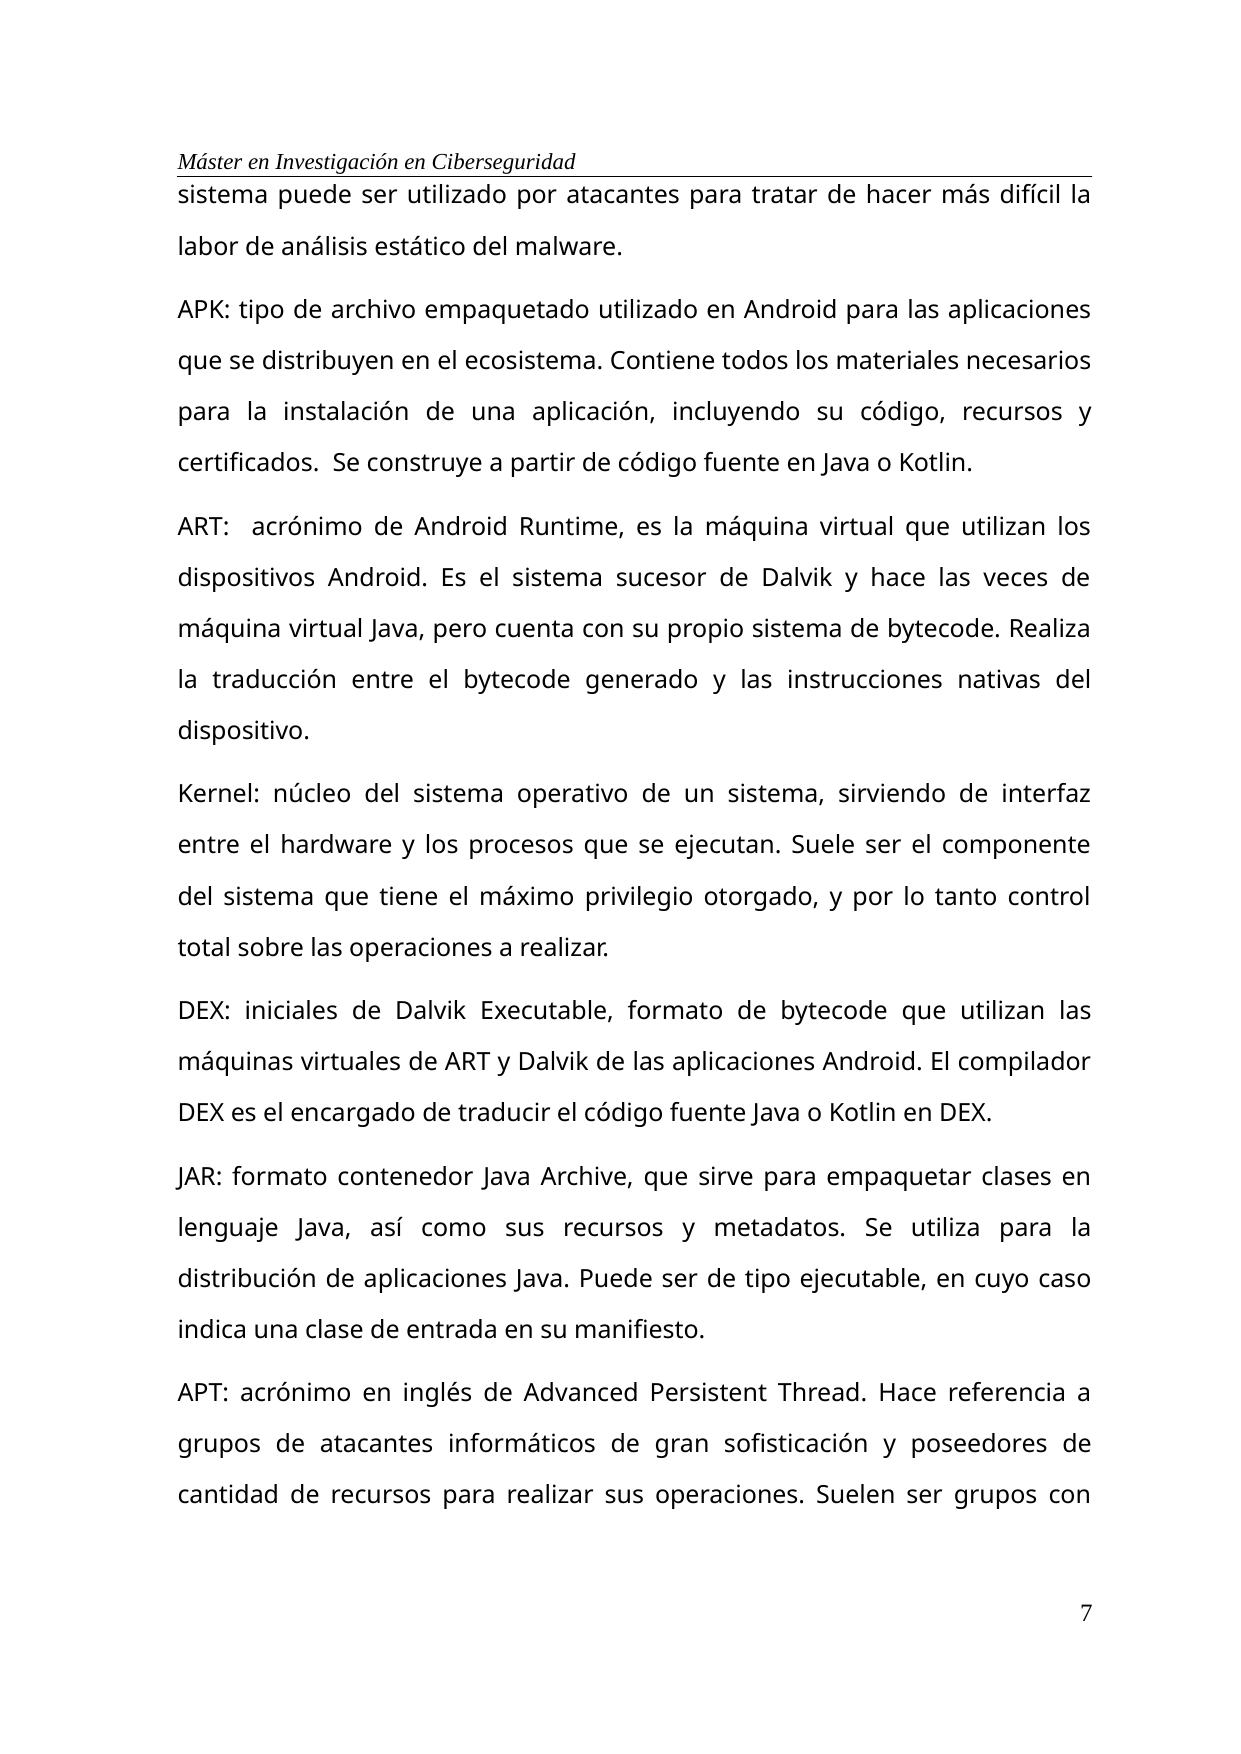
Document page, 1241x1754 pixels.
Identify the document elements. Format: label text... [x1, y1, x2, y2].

text Kernel: núcleo del sistema operativo de un sistema, sirviendo de interfaz entre el hardware y los procesos que se ejecutan. Suele ser el componente del sistema que tiene el máximo privilegio otorgado, y por lo tanto control total sobre las operaciones a realizar. [177, 776, 1092, 963]
text APK: tipo de archivo empaquetado utilizado en Android para las aplicaciones que se distribuyen en el ecosistema. Contiene todos los materiales necesarios para la instalación de una aplicación, incluyendo su código, recursos y certificados. Se construye a partir de código fuente en Java o Kotlin. [177, 292, 1092, 479]
text JAR: formato contenedor Java Archive, que sirve para empaquetar clases en lenguaje Java, así como sus recursos y metadatos. Se utiliza para la distribución de aplicaciones Java. Puede ser de tipo ejecutable, en cuyo caso indica una clase de entrada en su manifiesto. [177, 1158, 1092, 1346]
text ART: acrónimo de Android Runtime, es la máquina virtual que utilizan los dispositivos Android. Es el sistema sucesor de Dalvik y hace las veces de máquina virtual Java, pero cuenta con su propio sistema de bytecode. Realiza la traducción entre el bytecode generado y las instrucciones nativas del dispositivo. [177, 508, 1092, 747]
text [177, 177, 1092, 262]
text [177, 1375, 1092, 1511]
text DEX: iniciales de Dalvik Executable, formato de bytecode que utilizan las máquinas virtuales de ART y Dalvik de las aplicaciones Android. El compilador DEX es el encargado de traducir el código fuente Java o Kotlin en DEX. [177, 993, 1092, 1129]
